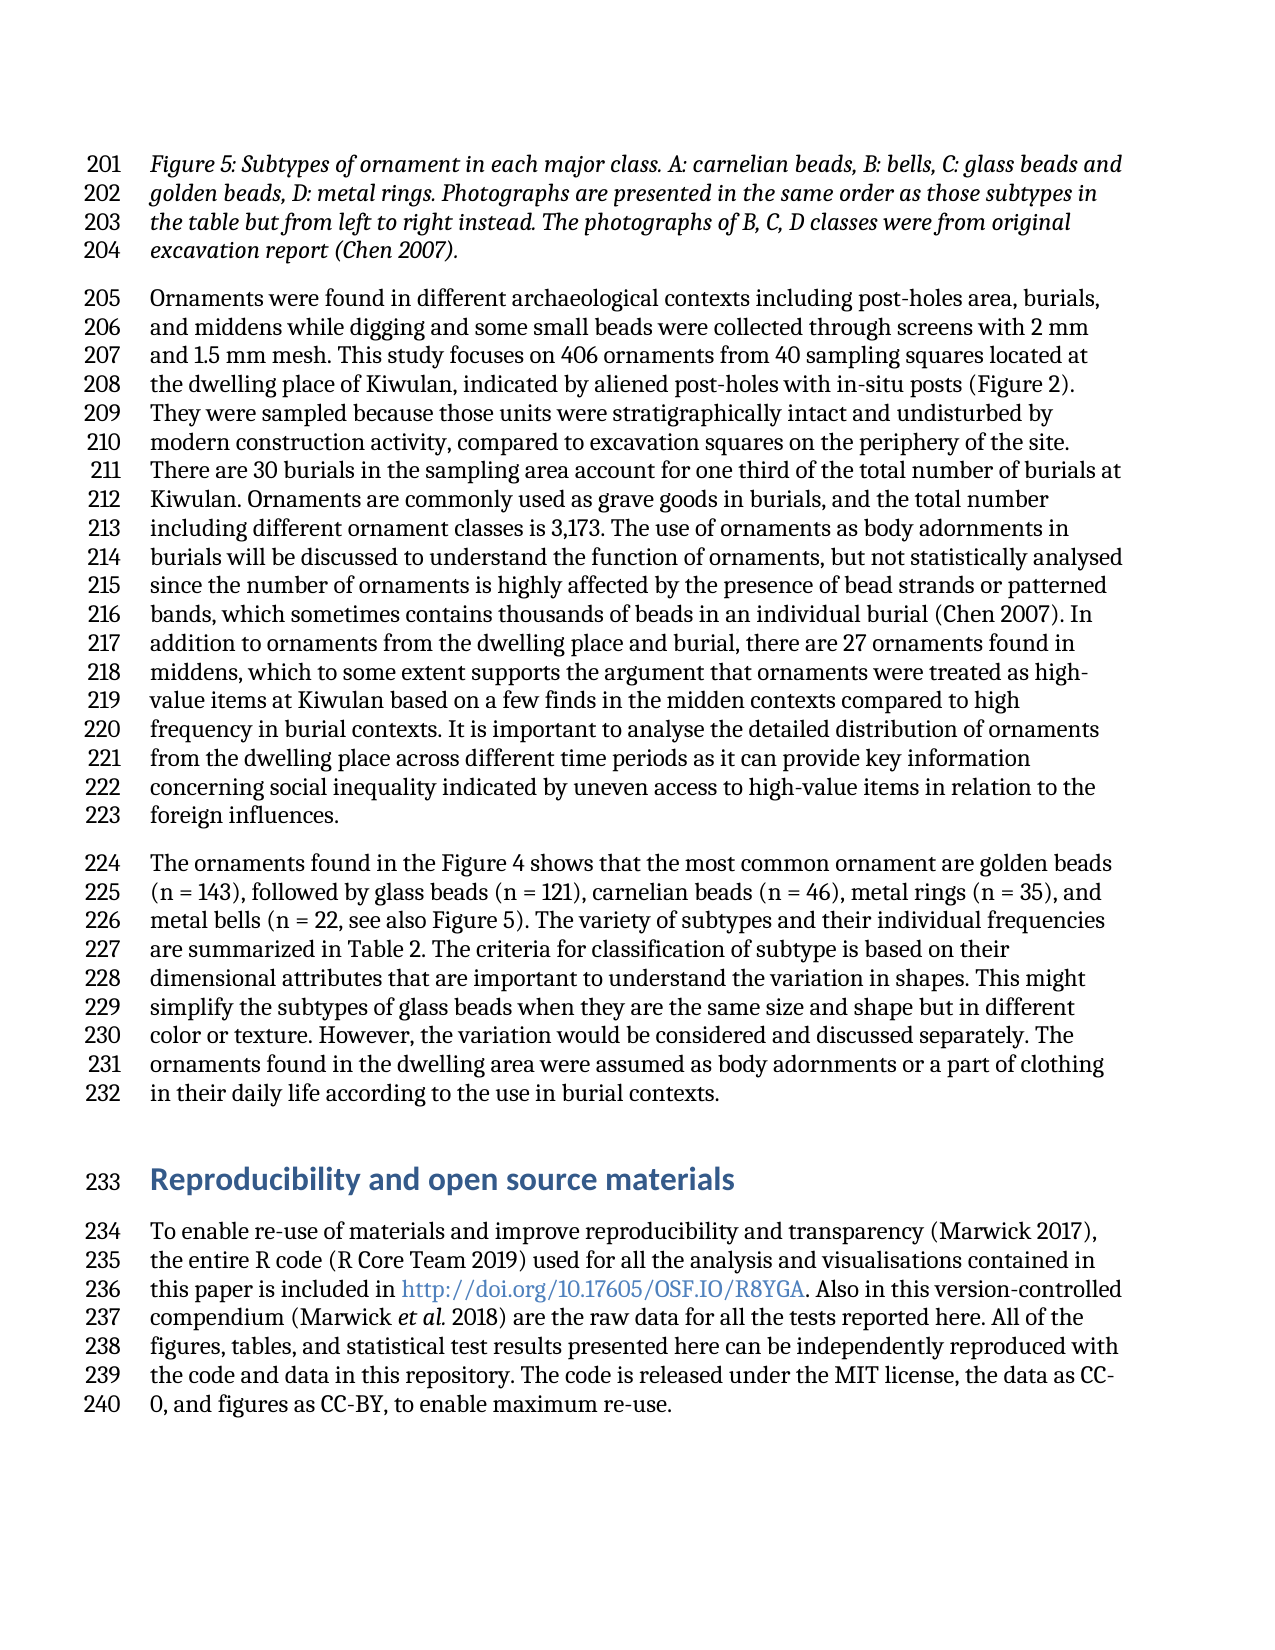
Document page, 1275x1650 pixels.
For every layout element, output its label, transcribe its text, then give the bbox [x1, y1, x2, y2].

text The ornaments found in the Figure 4 shows that the most common ornament are golden beads (n = 143), followed by glass beads (n = 121), carnelian beads (n = 46), metal rings (n = 35), and metal bells (n = 22, see also Figure 5). The variety of subtypes and their individual frequencies are summarized in Table 2. The criteria for classification of subtype is based on their dimensional attributes that are important to understand the variation in shapes. This might simplify the subtypes of glass beads when they are the same size and shape but in different color or texture. However, the variation would be considered and discussed separately. The ornaments found in the dwelling area were assumed as body adornments or a part of clothing in their daily life according to the use in burial contexts. [150, 849, 1125, 1107]
text Ornaments were found in different archaeological contexts including post-holes area, burials, and middens while digging and some small beads were collected through screens with 2 mm and 1.5 mm mesh. This study focuses on 406 ornaments from 40 sampling squares located at the dwelling place of Kiwulan, indicated by aliened post-holes with in-situ posts (Figure 2). They were sampled because those units were stratigraphically intact and undisturbed by modern construction activity, compared to excavation squares on the periphery of the site. There are 30 burials in the sampling area account for one third of the total number of burials at Kiwulan. Ornaments are commonly used as grave goods in burials, and the total number including different ornament classes is 3,173. The use of ornaments as body adornments in burials will be discussed to understand the function of ornaments, but not statistically analysed since the number of ornaments is highly affected by the presence of bead strands or patterned bands, which sometimes contains thousands of beads in an individual burial (Chen 2007). In addition to ornaments from the dwelling place and burial, there are 27 ornaments found in middens, which to some extent supports the argument that ornaments were treated as high-value items at Kiwulan based on a few finds in the midden contexts compared to high frequency in burial contexts. It is important to analyse the detailed distribution of ornaments from the dwelling place across different time periods as it can provide key information concerning social inequality indicated by uneven access to high-value items in relation to the foreign influences. [150, 284, 1125, 830]
text Figure 5: Subtypes of ornament in each major class. A: carnelian beads, B: bells, C: glass beads and golden beads, D: metal rings. Photographs are presented in the same order as those subtypes in the table but from left to right instead. The photographs of B, C, D classes were from original excavation report (Chen 2007). [150, 150, 1125, 265]
text To enable re-use of materials and improve reproducibility and transparency (Marwick 2017), the entire R code (R Core Team 2019) used for all the analysis and visualisations contained in this paper is included in http://doi.org/10.17605/OSF.IO/R8YGA. Also in this version-controlled compendium (Marwick et al. 2018) are the raw data for all the tests reported here. All of the figures, tables, and statistical test results presented here can be independently reproduced with the code and data in this repository. The code is released under the MIT license, the data as CC-0, and figures as CC-BY, to enable maximum re-use. [150, 1217, 1125, 1418]
subtitle Reproducibility and open source materials [150, 1157, 1125, 1198]
